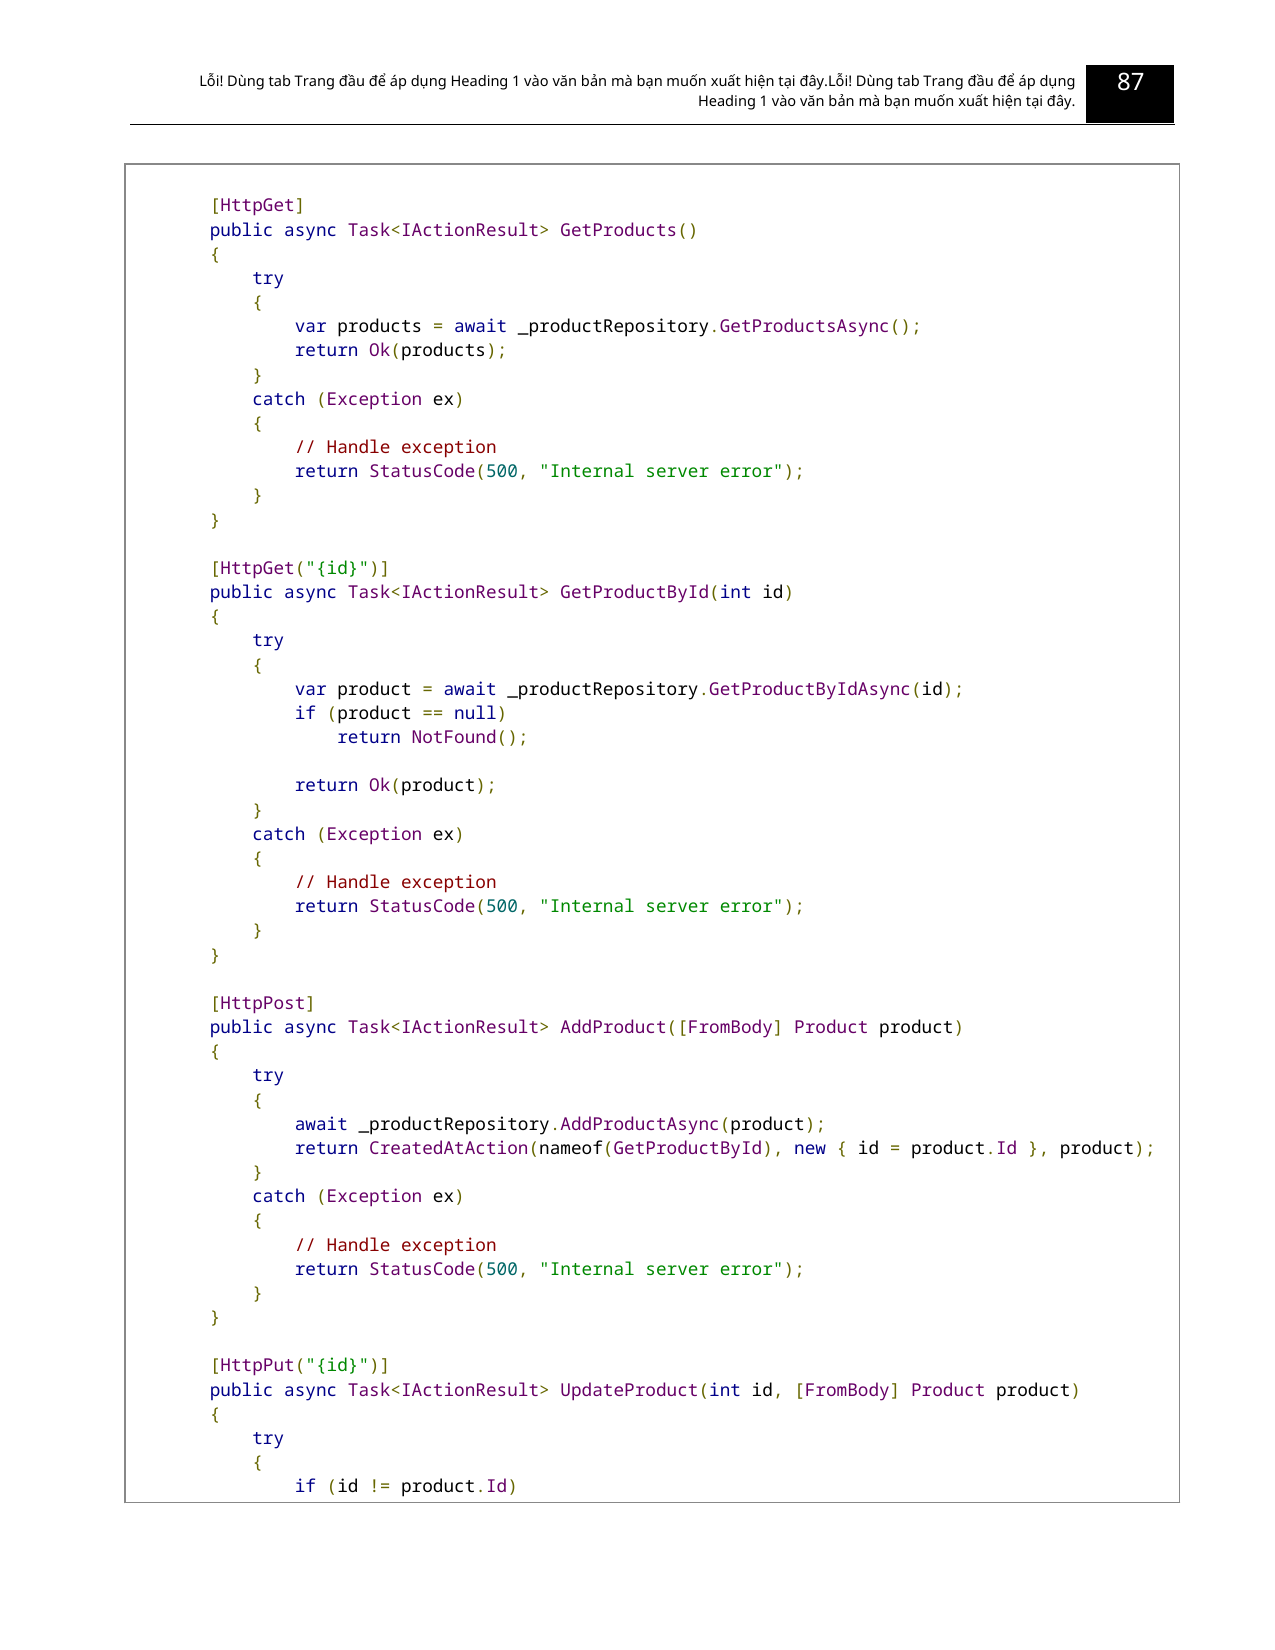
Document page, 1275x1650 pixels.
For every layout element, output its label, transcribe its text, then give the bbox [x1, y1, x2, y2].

text { [130, 1449, 1174, 1468]
text return NotFound(); [130, 724, 1174, 749]
text public async Task<IActionResult> UpdateProduct(int id, [FromBody] Product product) [130, 1377, 1174, 1401]
text // Handle exception [130, 869, 1174, 894]
text { [130, 1087, 1174, 1111]
text { [130, 604, 1174, 628]
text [130, 1256, 1174, 1280]
text { [130, 1039, 1174, 1063]
text } [130, 1304, 1174, 1329]
text try [130, 628, 1174, 652]
text var product = await _productRepository.GetProductByIdAsync(id); [130, 676, 1174, 700]
text if (product == null) [130, 700, 1174, 724]
text } [130, 507, 1174, 531]
text { [130, 241, 1174, 265]
text } [130, 918, 1174, 942]
text { [130, 1401, 1174, 1425]
text [HttpGet] [130, 193, 1174, 217]
text var products = await _productRepository.GetProductsAsync(); [130, 314, 1174, 338]
text public async Task<IActionResult> GetProducts() [130, 217, 1174, 241]
text } [130, 483, 1174, 507]
text } [130, 797, 1174, 821]
text try [130, 1063, 1174, 1087]
text return Ok(product); [130, 773, 1174, 797]
text catch (Exception ex) [130, 386, 1174, 410]
text } [130, 942, 1174, 966]
text { [130, 410, 1174, 434]
text { [130, 289, 1174, 314]
text await _productRepository.AddProductAsync(product); [130, 1111, 1174, 1135]
text return Ok(products); [130, 338, 1174, 362]
text public async Task<IActionResult> AddProduct([FromBody] Product product) [130, 1014, 1174, 1039]
text } [130, 362, 1174, 386]
text { [130, 1208, 1174, 1232]
text { [130, 845, 1174, 869]
text return CreatedAtAction(nameof(GetProductById), new { id = product.Id }, product); [130, 1135, 1174, 1159]
text // Handle exception [130, 1232, 1174, 1256]
text } [130, 1159, 1174, 1184]
text if (id != product.Id) [126, 1468, 1179, 1502]
text // Handle exception [130, 434, 1174, 459]
text catch (Exception ex) [130, 821, 1174, 845]
text { [130, 652, 1174, 676]
text [HttpGet("{id}")] [130, 555, 1174, 579]
text try [130, 1425, 1174, 1449]
text [HttpPost] [130, 990, 1174, 1014]
text return StatusCode(500, "Internal server error"); [130, 894, 1174, 918]
text try [130, 265, 1174, 289]
text return StatusCode(500, "Internal server error"); [130, 459, 1174, 483]
text public async Task<IActionResult> GetProductById(int id) [130, 579, 1174, 604]
text [HttpPut("{id}")] [130, 1353, 1174, 1377]
text } [130, 1280, 1174, 1304]
text catch (Exception ex) [130, 1184, 1174, 1208]
